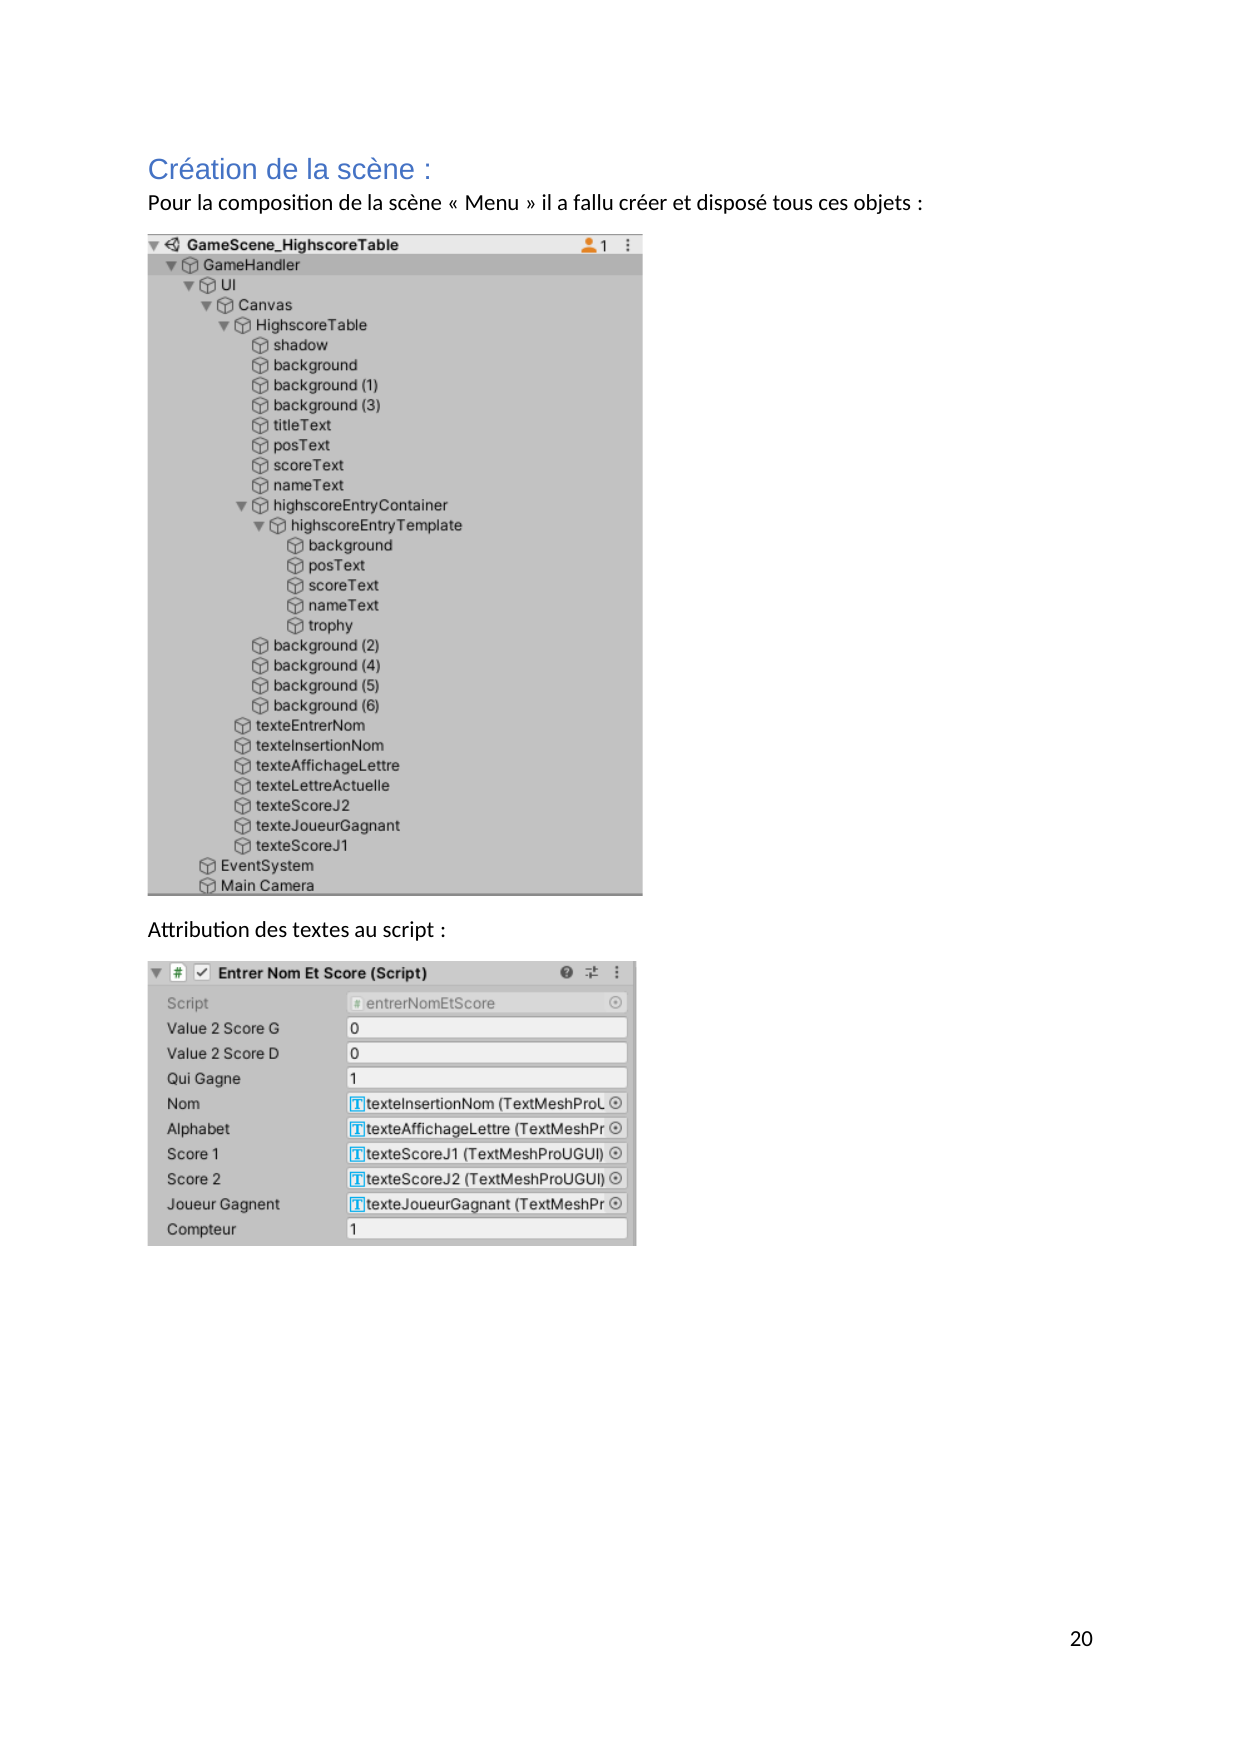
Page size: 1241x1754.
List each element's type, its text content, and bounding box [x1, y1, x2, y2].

text Attribution des textes au script : [148, 915, 1093, 943]
text Pour la composition de la scène « Menu » il a fallu créer et disposé tous ces objets : [148, 188, 1093, 216]
subtitle Création de la scène : [148, 152, 1093, 185]
